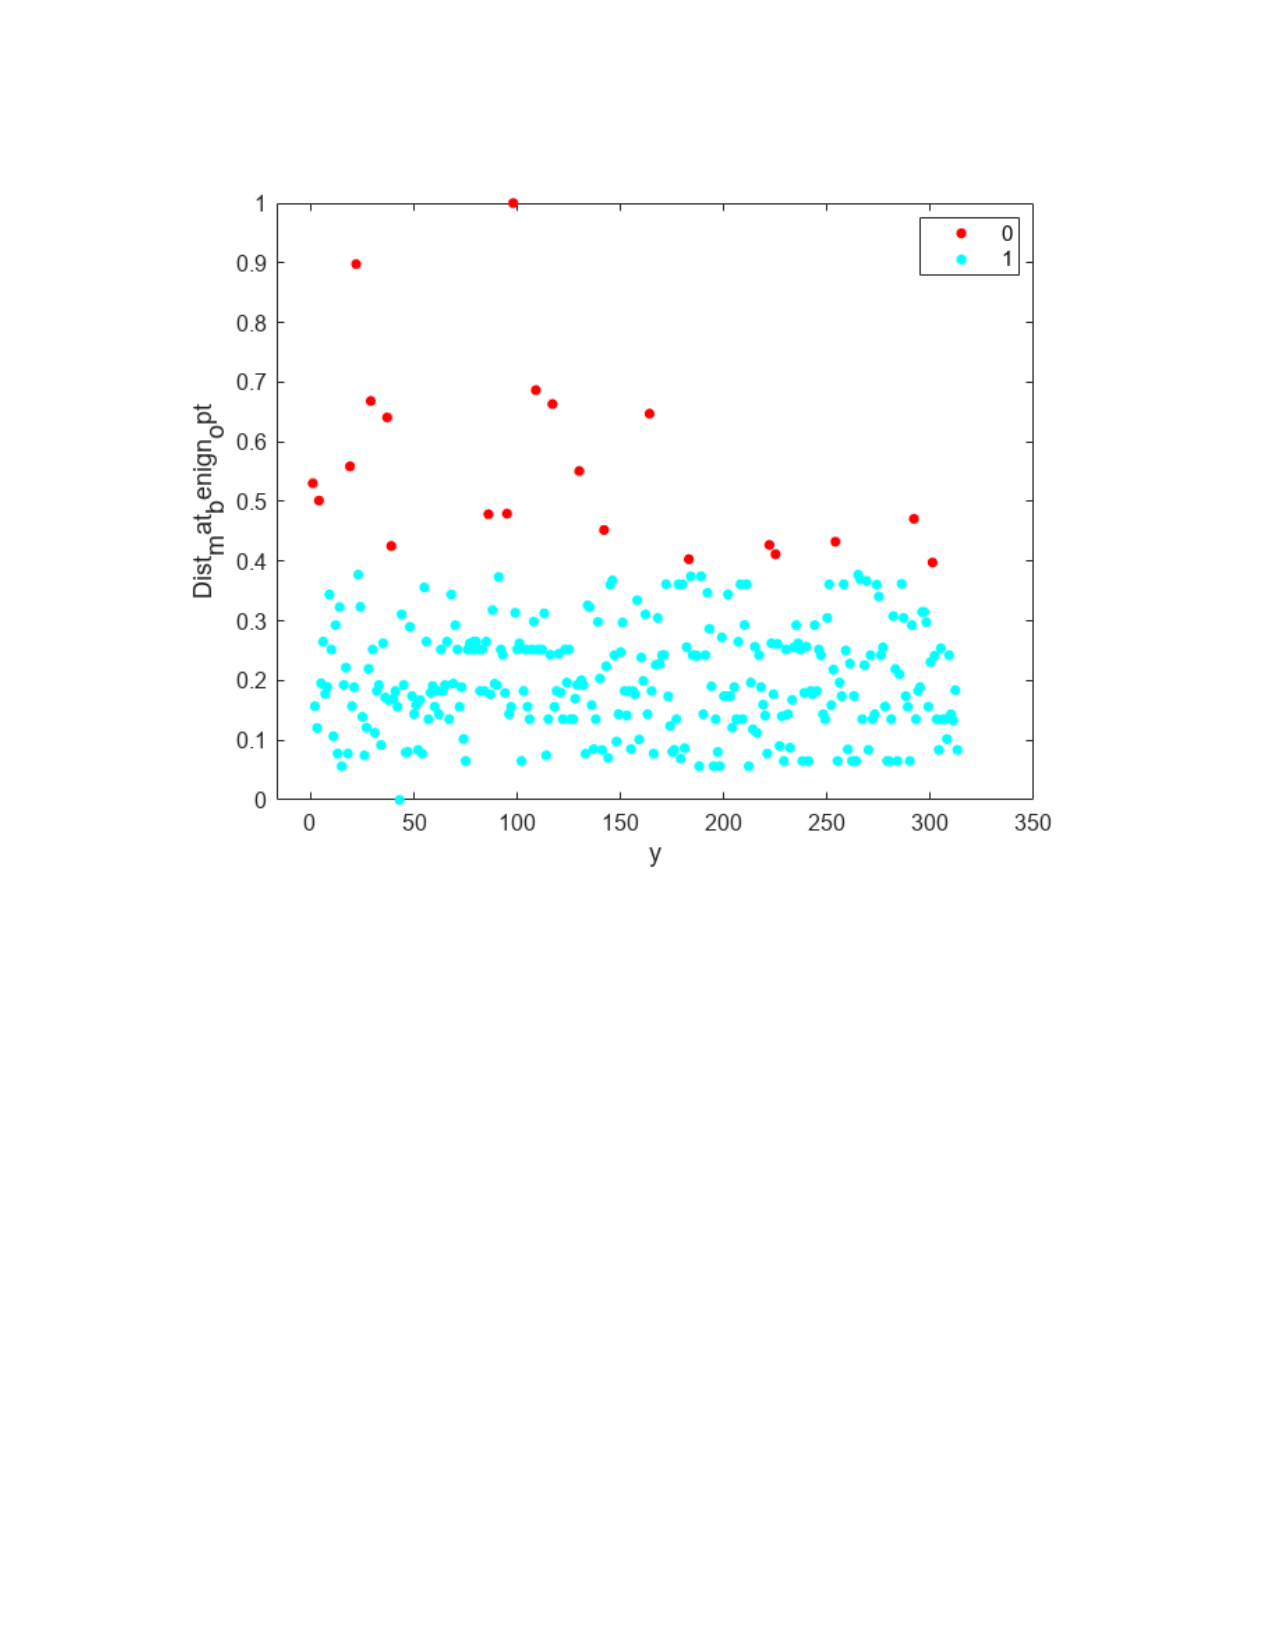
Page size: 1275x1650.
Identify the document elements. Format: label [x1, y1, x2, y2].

picture [150, 150, 1125, 881]
